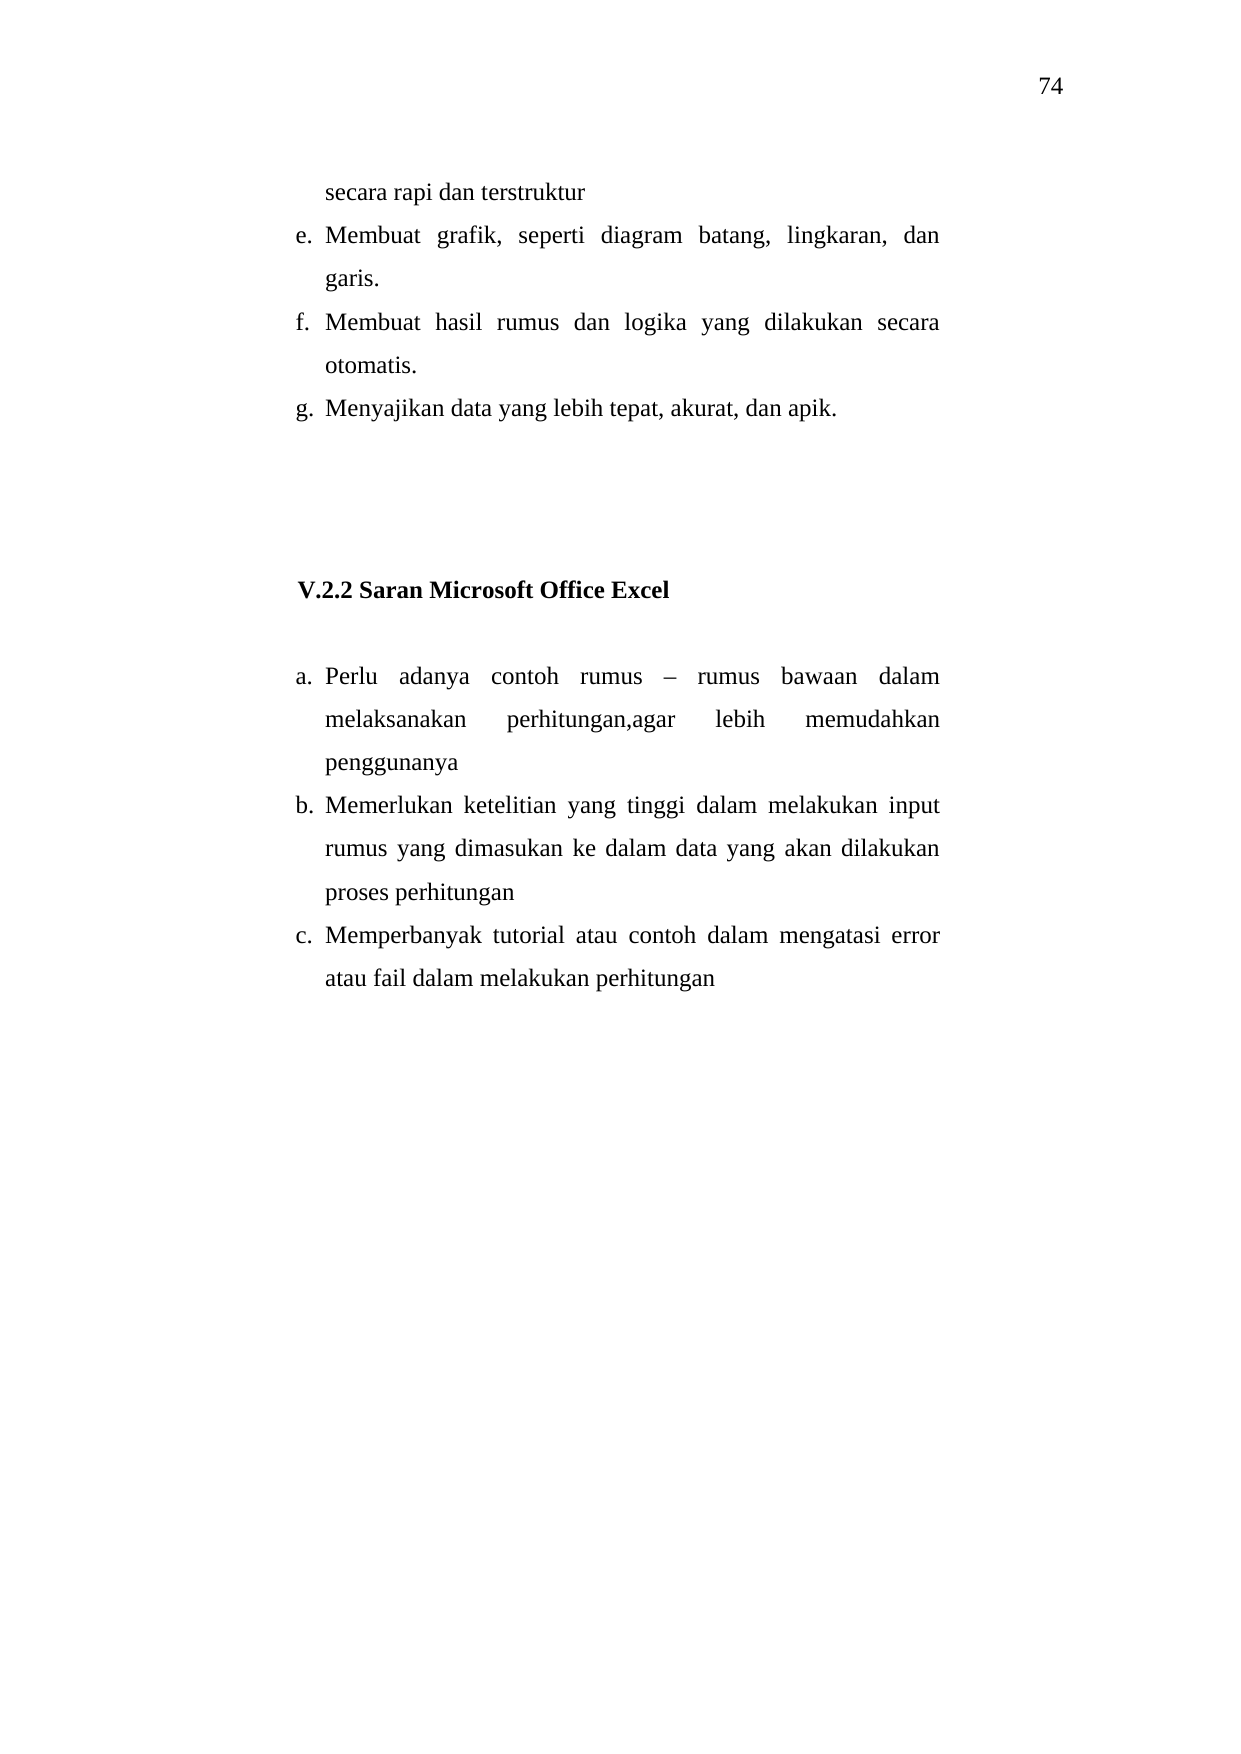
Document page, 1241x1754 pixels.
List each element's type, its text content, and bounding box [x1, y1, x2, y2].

subtitle V.2.2 Saran Microsoft Office Excel [297, 575, 1063, 603]
list Memerlukan ketelitian yang tinggi dalam melakukan input rumus yang dimasukan ke dalam data yang akan dilakukan proses perhitungan [295, 790, 940, 905]
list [295, 177, 940, 206]
list Membuat grafik, seperti diagram batang, lingkaran, dan garis. [295, 220, 940, 292]
list Membuat hasil rumus dan logika yang dilakukan secara otomatis. [295, 307, 940, 378]
list Memperbanyak tutorial atau contoh dalam mengatasi error atau fail dalam melakukan perhitungan [295, 920, 940, 992]
list Menyajikan data yang lebih tepat, akurat, dan apik. [295, 393, 940, 422]
list Perlu adanya contoh rumus – rumus bawaan dalam melaksanakan perhitungan,agar lebih memudahkan penggunanya [295, 661, 940, 776]
